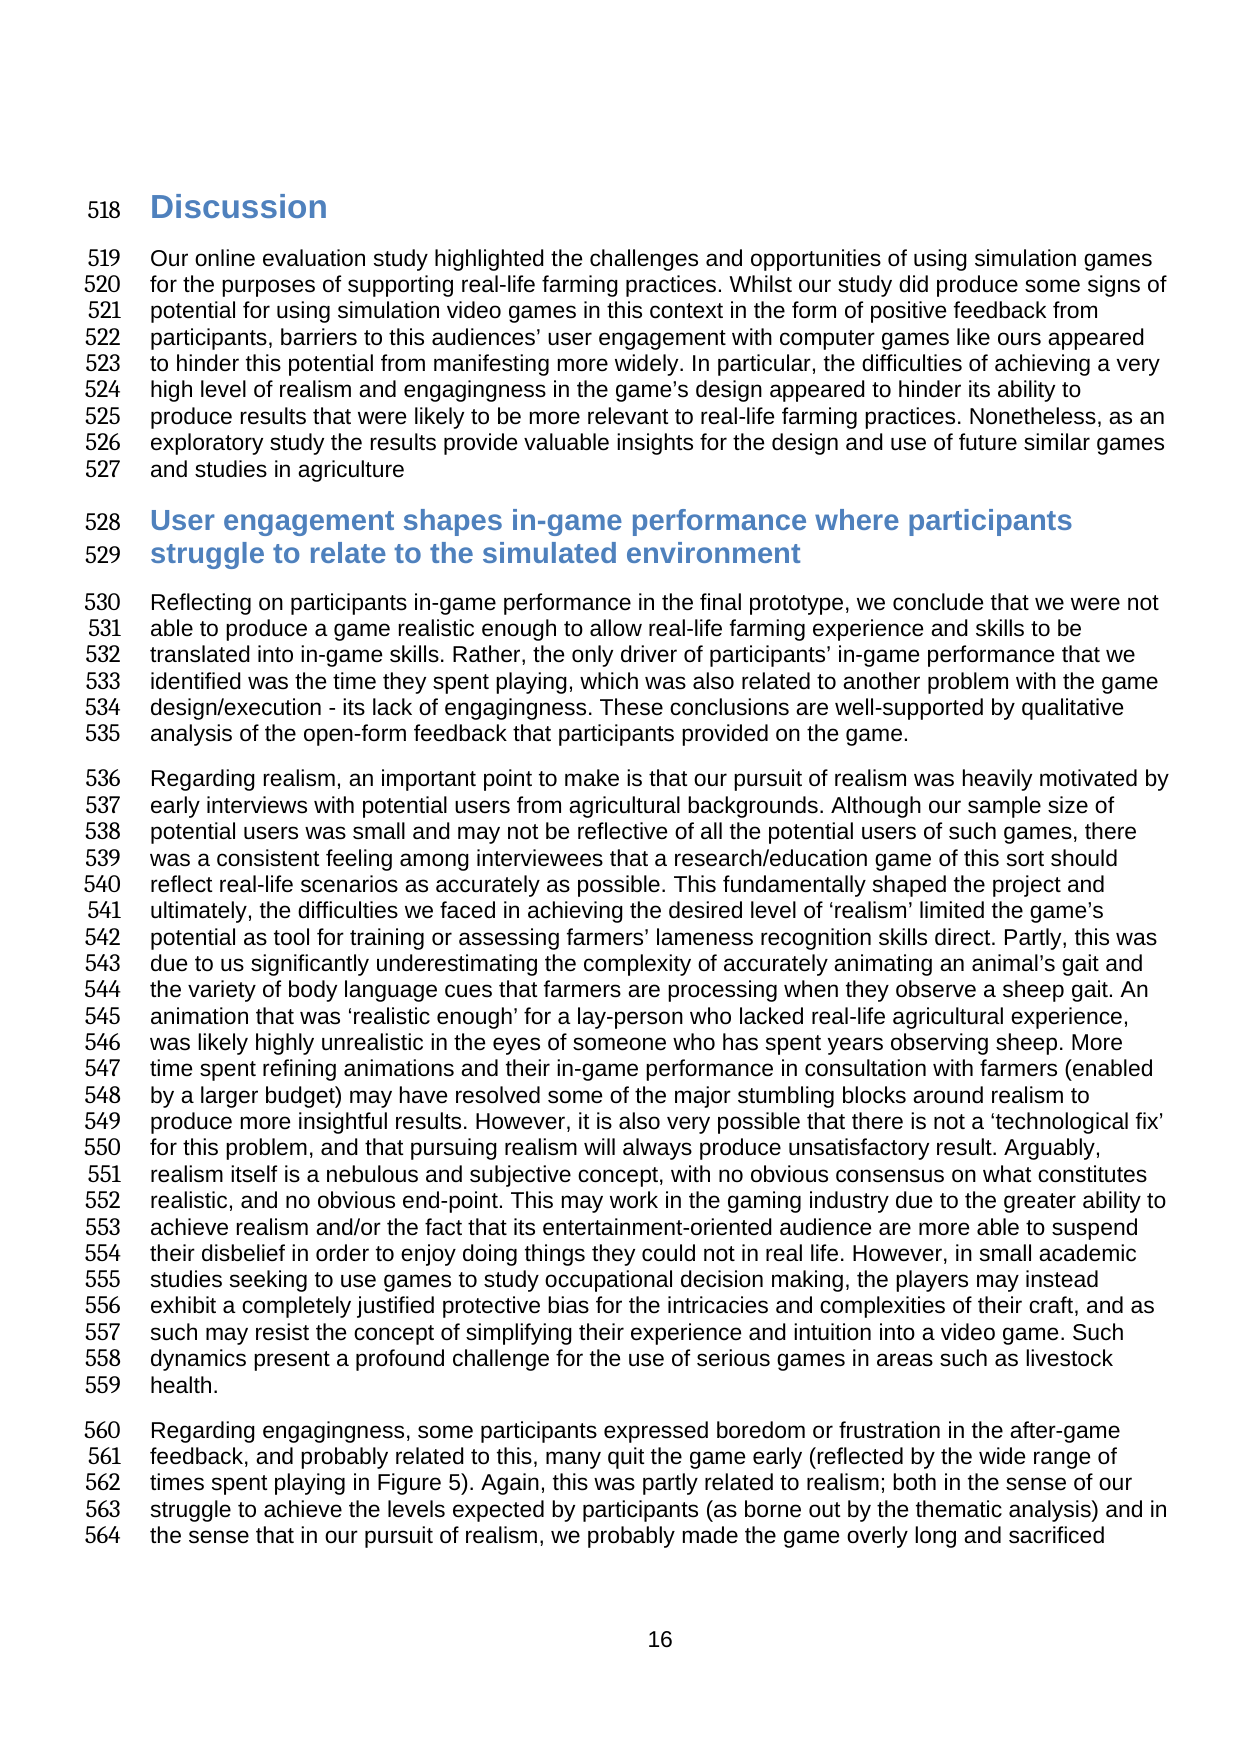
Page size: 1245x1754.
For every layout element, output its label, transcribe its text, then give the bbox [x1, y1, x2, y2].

text Regarding realism, an important point to make is that our pursuit of realism was heavily motivated by early interviews with potential users from agricultural backgrounds. Although our sample size of potential users was small and may not be reflective of all the potential users of such games, there was a consistent feeling among interviewees that a research/education game of this sort should reflect real-life scenarios as accurately as possible. This fundamentally shaped the project and ultimately, the difficulties we faced in achieving the desired level of ‘realism’ limited the game’s potential as tool for training or assessing farmers’ lameness recognition skills direct. Partly, this was due to us significantly underestimating the complexity of accurately animating an animal’s gait and the variety of body language cues that farmers are processing when they observe a sheep gait. An animation that was ‘realistic enough’ for a lay-person who lacked real-life agricultural experience, was likely highly unrealistic in the eyes of someone who has spent years observing sheep. More time spent refining animations and their in-game performance in consultation with farmers (enabled by a larger budget) may have resolved some of the major stumbling blocks around realism to produce more insightful results. However, it is also very possible that there is not a ‘technological fix’ for this problem, and that pursuing realism will always produce unsatisfactory result. Arguably, realism itself is a nebulous and subjective concept, with no obvious consensus on what constitutes realistic, and no obvious end-point. This may work in the gaming industry due to the greater ability to achieve realism and/or the fact that its entertainment-oriented audience are more able to suspend their disbelief in order to enjoy doing things they could not in real life. However, in small academic studies seeking to use games to study occupational decision making, the players may instead exhibit a completely justified protective bias for the intricacies and complexities of their craft, and as such may resist the concept of simplifying their experience and intuition into a video game. Such dynamics present a profound challenge for the use of serious games in areas such as livestock health. [150, 765, 1170, 1398]
text Reflecting on participants in-game performance in the final prototype, we conclude that we were not able to produce a game realistic enough to allow real-life farming experience and skills to be translated into in-game skills. Rather, the only driver of participants’ in-game performance that we identified was the time they spent playing, which was also related to another problem with the game design/execution - its lack of engagingness. These conclusions are well-supported by qualitative analysis of the open-form feedback that participants provided on the game. [150, 588, 1170, 747]
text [150, 1417, 1170, 1548]
text Our online evaluation study highlighted the challenges and opportunities of using simulation games for the purposes of supporting real-life farming practices. Whilst our study did produce some signs of potential for using simulation video games in this context in the form of positive feedback from participants, barriers to this audiences’ user engagement with computer games like ours appeared to hinder this potential from manifesting more widely. In particular, the difficulties of achieving a very high level of realism and engagingness in the game’s design appeared to hinder its ability to produce results that were likely to be more relevant to real-life farming practices. Nonetheless, as an exploratory study the results provide valuable insights for the design and use of future similar games and studies in agriculture [150, 245, 1170, 482]
subtitle Discussion [150, 187, 1170, 226]
subtitle User engagement shapes in-game performance where participants struggle to relate to the simulated environment [150, 503, 1170, 570]
